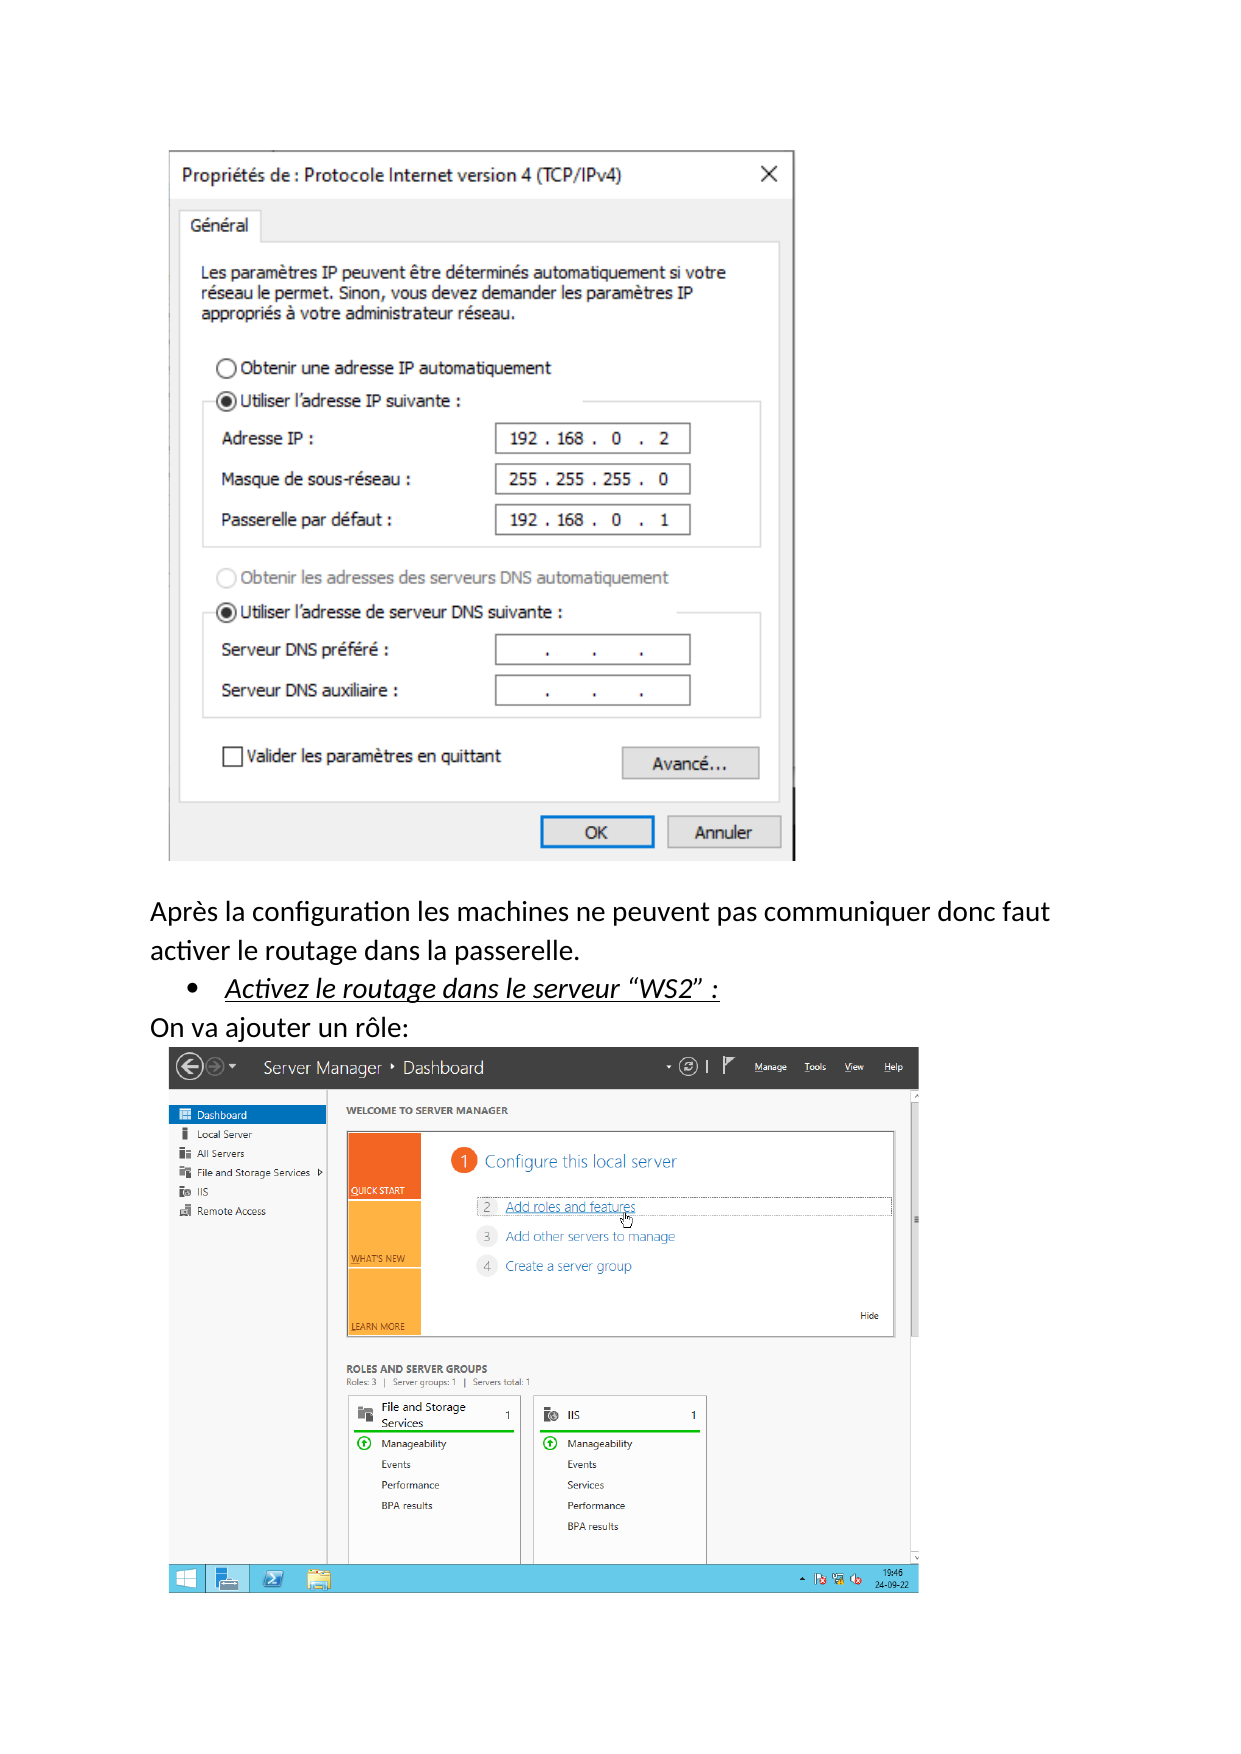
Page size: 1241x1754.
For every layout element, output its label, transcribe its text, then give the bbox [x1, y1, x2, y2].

text Après la configuration les machines ne peuvent pas communiquer donc faut activer le routage dans la passerelle. [150, 893, 1090, 967]
list Activez le routage dans le serveur “WS2” : [187, 970, 1090, 1006]
text On va ajouter un rôle: [150, 1009, 1090, 1044]
